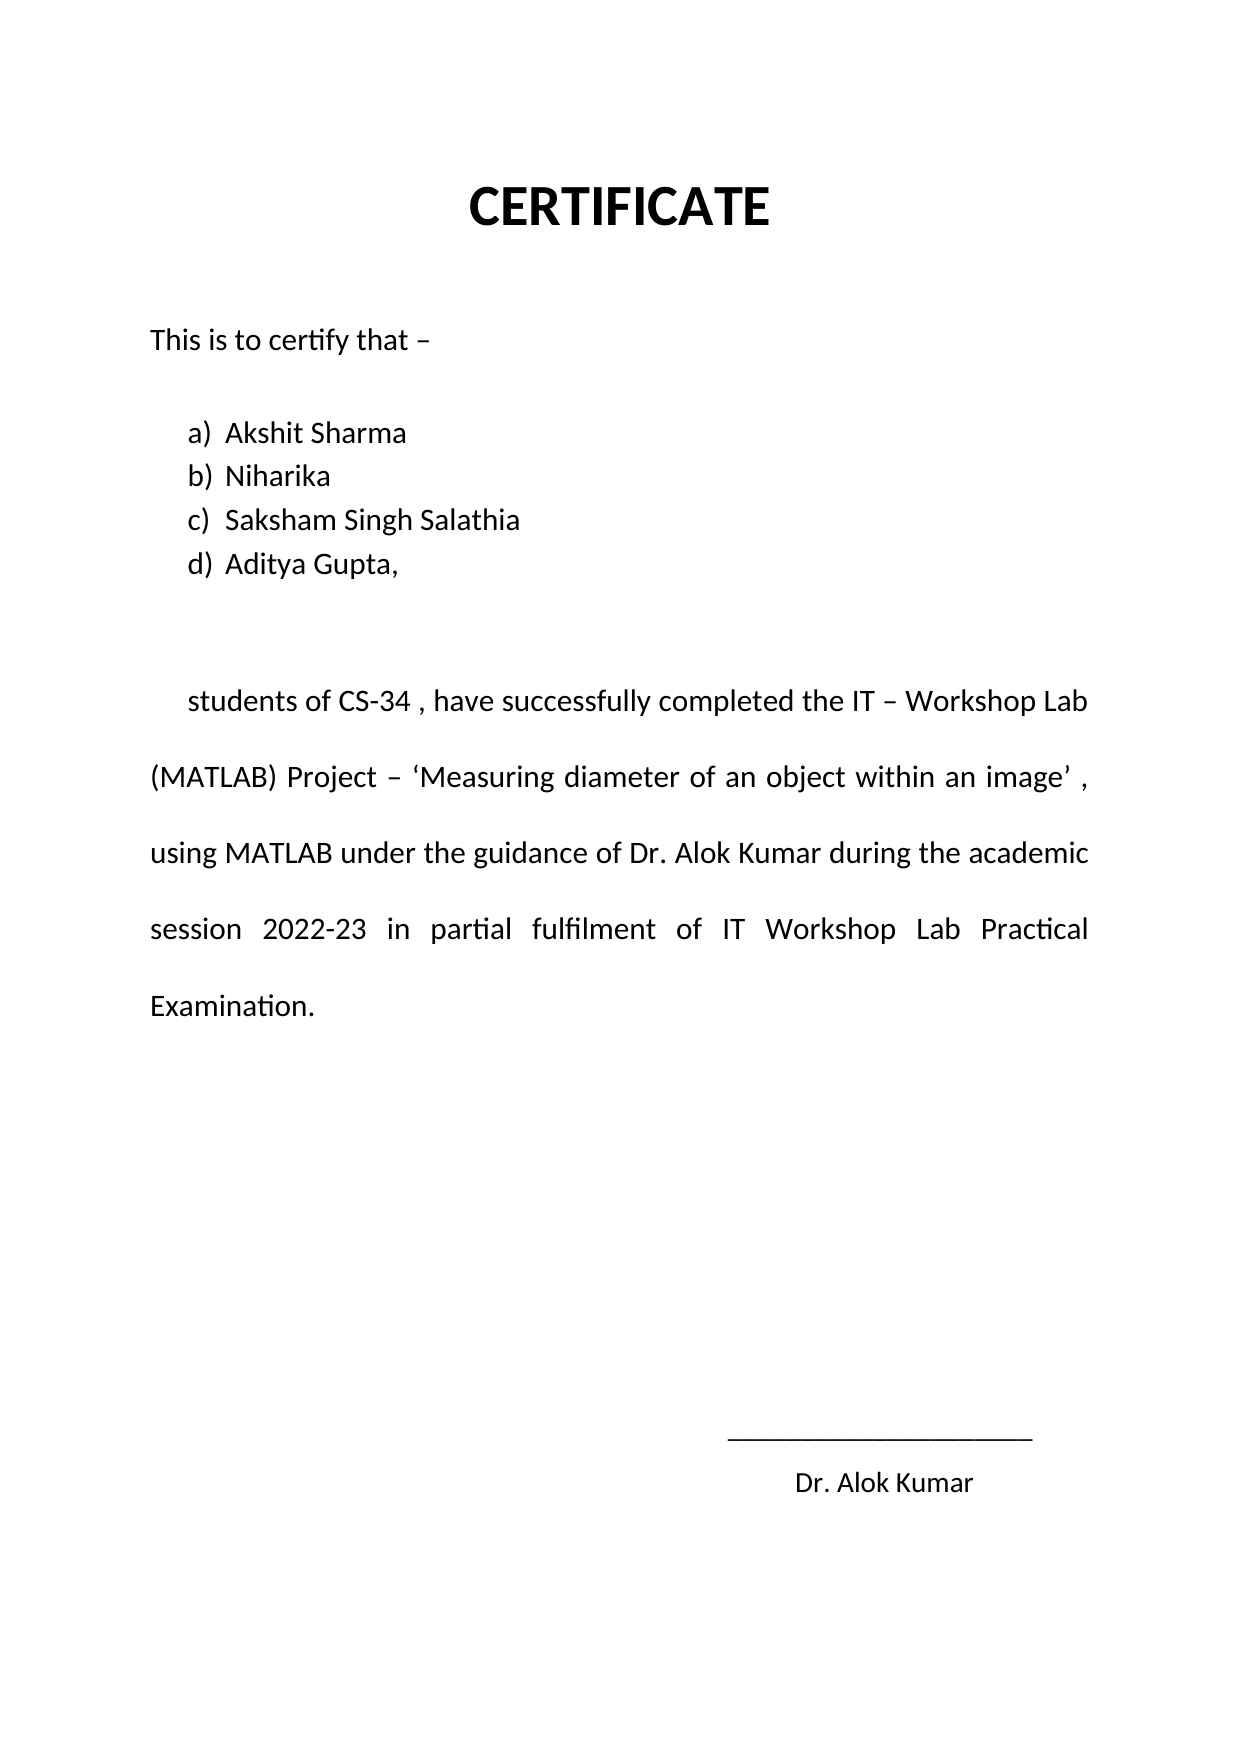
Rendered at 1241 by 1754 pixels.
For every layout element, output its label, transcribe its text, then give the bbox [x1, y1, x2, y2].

text _____________________ [150, 1409, 1090, 1445]
text students of CS-34 , have successfully completed the IT – Workshop Lab (MATLAB) Project – ‘Measuring diameter of an object within an image’ , using MATLAB under the guidance of Dr. Alok Kumar during the academic session 2022-23 in partial fulfilment of IT Workshop Lab Practical Examination. [150, 681, 1090, 1024]
list Aditya Gupta, [187, 544, 1090, 582]
text CERTIFICATE [150, 168, 1090, 240]
list Akshit Sharma [187, 413, 1090, 451]
text This is to certify that – [150, 320, 1090, 358]
list Niharika [187, 457, 1090, 495]
list Saksham Singh Salathia [187, 500, 1090, 538]
text Dr. Alok Kumar [150, 1464, 1090, 1500]
